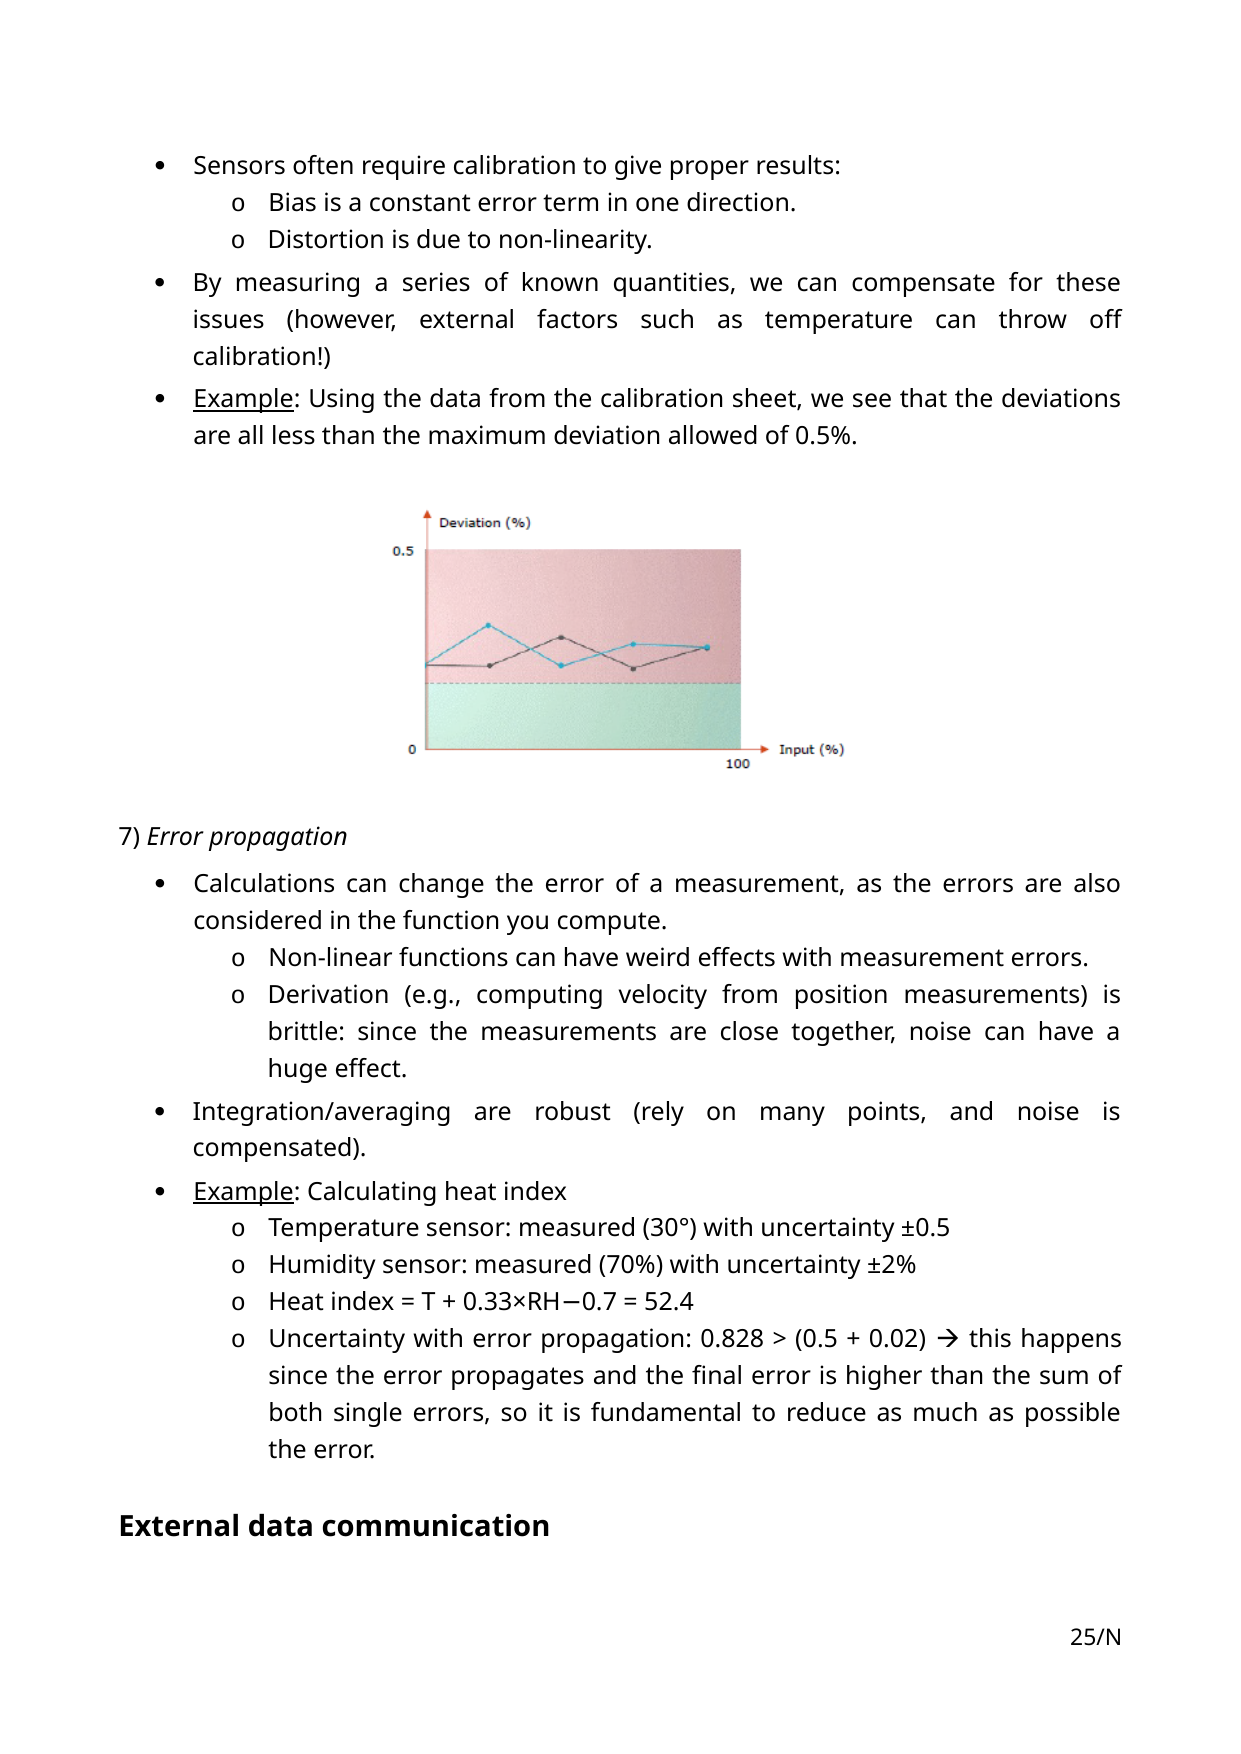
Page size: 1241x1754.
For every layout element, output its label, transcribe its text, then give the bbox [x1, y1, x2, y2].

list Temperature sensor: measured (30°) with uncertainty ±0.5 [231, 1210, 1122, 1244]
list Humidity sensor: measured (70%) with uncertainty ±2% [231, 1247, 1122, 1281]
text External data communication [118, 1505, 1122, 1544]
text 7) Error propagation [118, 819, 1122, 853]
list Distortion is due to non-linearity. [230, 221, 1122, 256]
list Heat index = T + 0.33×RH−0.7 = 52.4 [231, 1284, 1122, 1318]
list Example: Calculating heat index [156, 1173, 1122, 1207]
list Example: Using the data from the calibration sheet, we see that the deviations are all less than the maximum deviation allowed of 0.5%. [156, 381, 1122, 452]
list Derivation (e.g., computing velocity from position measurements) is brittle: since the measurements are close together, noise can have a huge effect. [230, 977, 1122, 1084]
list Calculations can change the error of a measurement, as the errors are also considered in the function you compute. [156, 866, 1122, 937]
list By measuring a series of known quantities, we can compensate for these issues (however, external factors such as temperature can throw off calibration!) [155, 264, 1122, 372]
list Sensors often require calibration to give proper results: [156, 148, 1122, 182]
list Uncertainty with error propagation: 0.828 > (0.5 + 0.02) this happens since the error propagates and the final error is higher than the sum of both single errors, so it is fundamental to reduce as much as possible the error. [231, 1321, 1122, 1465]
list Non-linear functions can have weird effects with measurement errors. [231, 939, 1122, 974]
list Integration/averaging are robust (rely on many points, and noise is compensated). [155, 1093, 1122, 1164]
list Bias is a constant error term in one direction. [231, 184, 1122, 219]
picture [381, 491, 859, 780]
